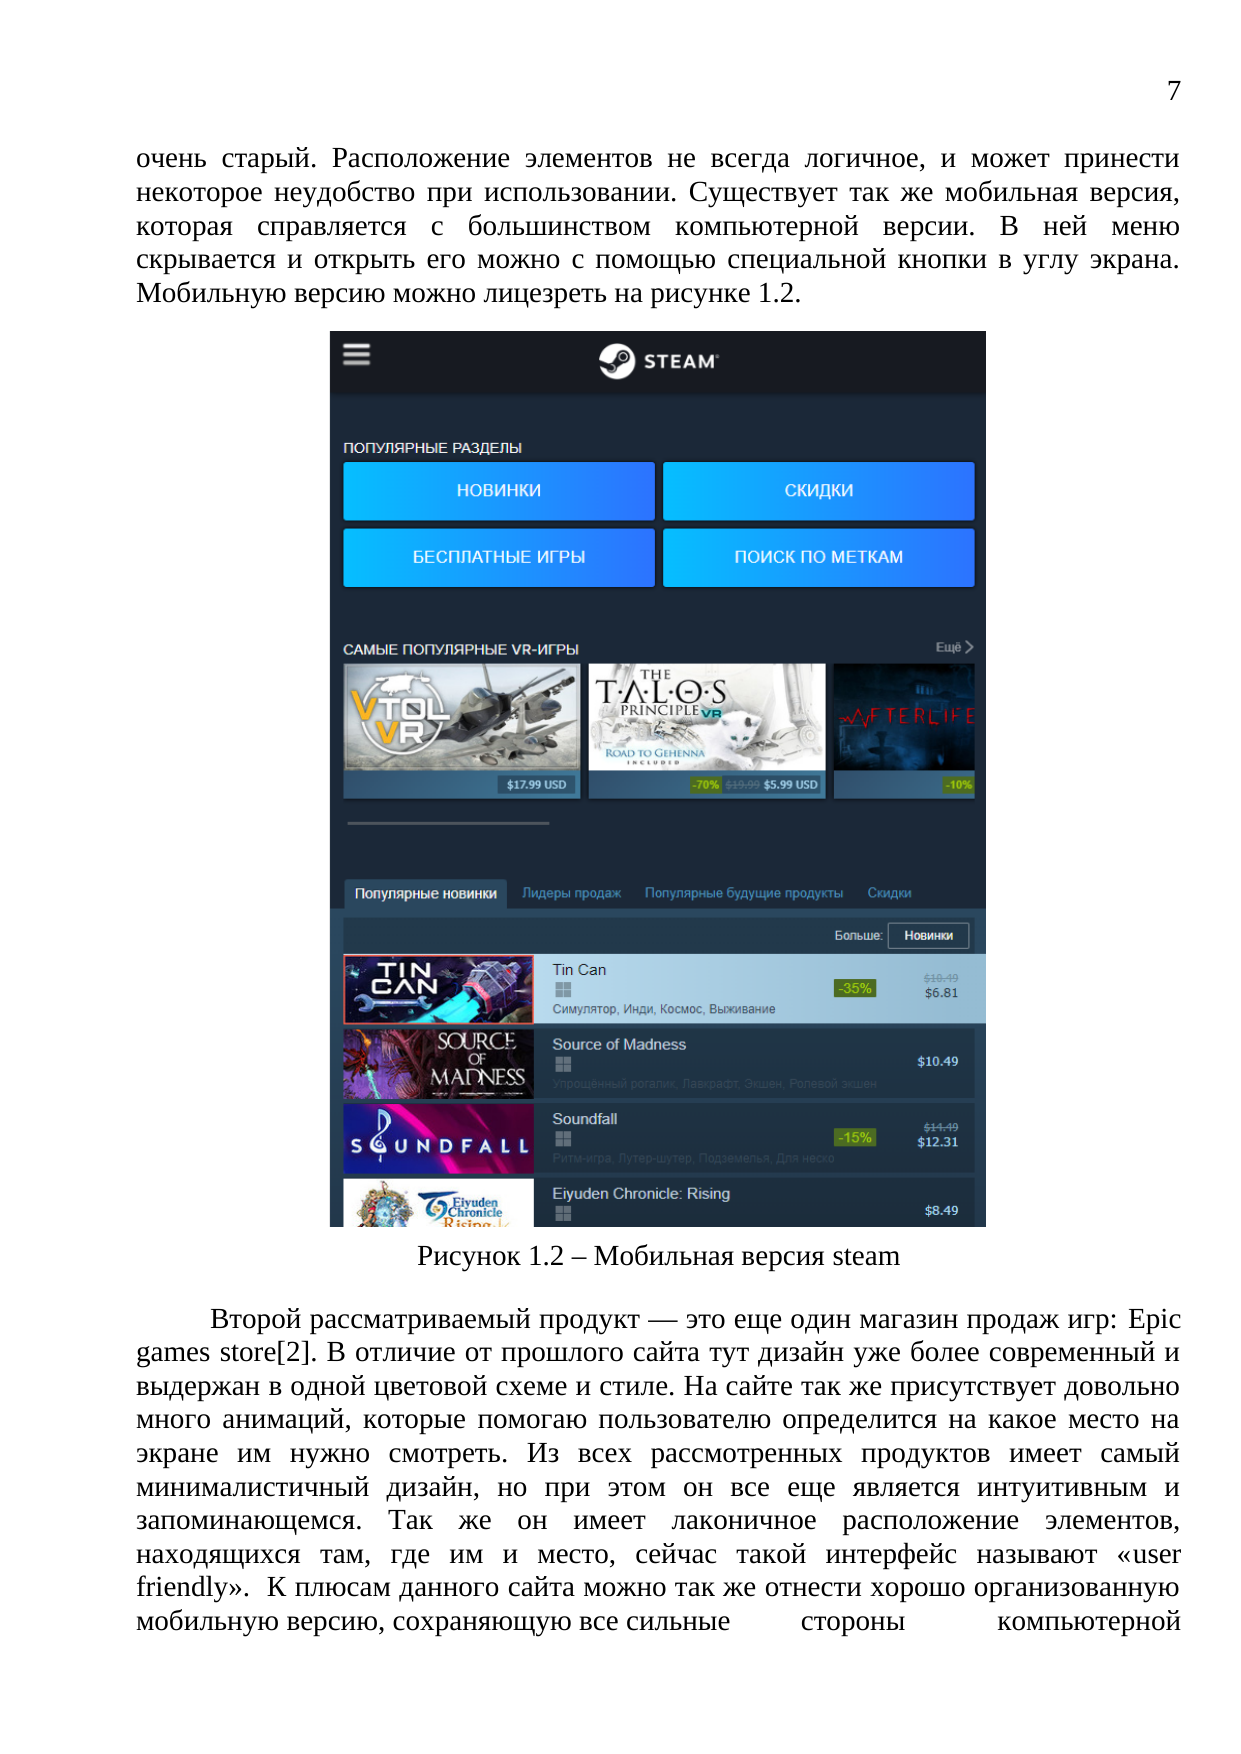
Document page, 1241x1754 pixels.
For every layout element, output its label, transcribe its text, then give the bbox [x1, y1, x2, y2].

picture [329, 331, 986, 1227]
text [136, 1301, 1181, 1636]
list Рисунок 1.2 – Мобильная версия steam [136, 1238, 1181, 1272]
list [136, 141, 1181, 308]
